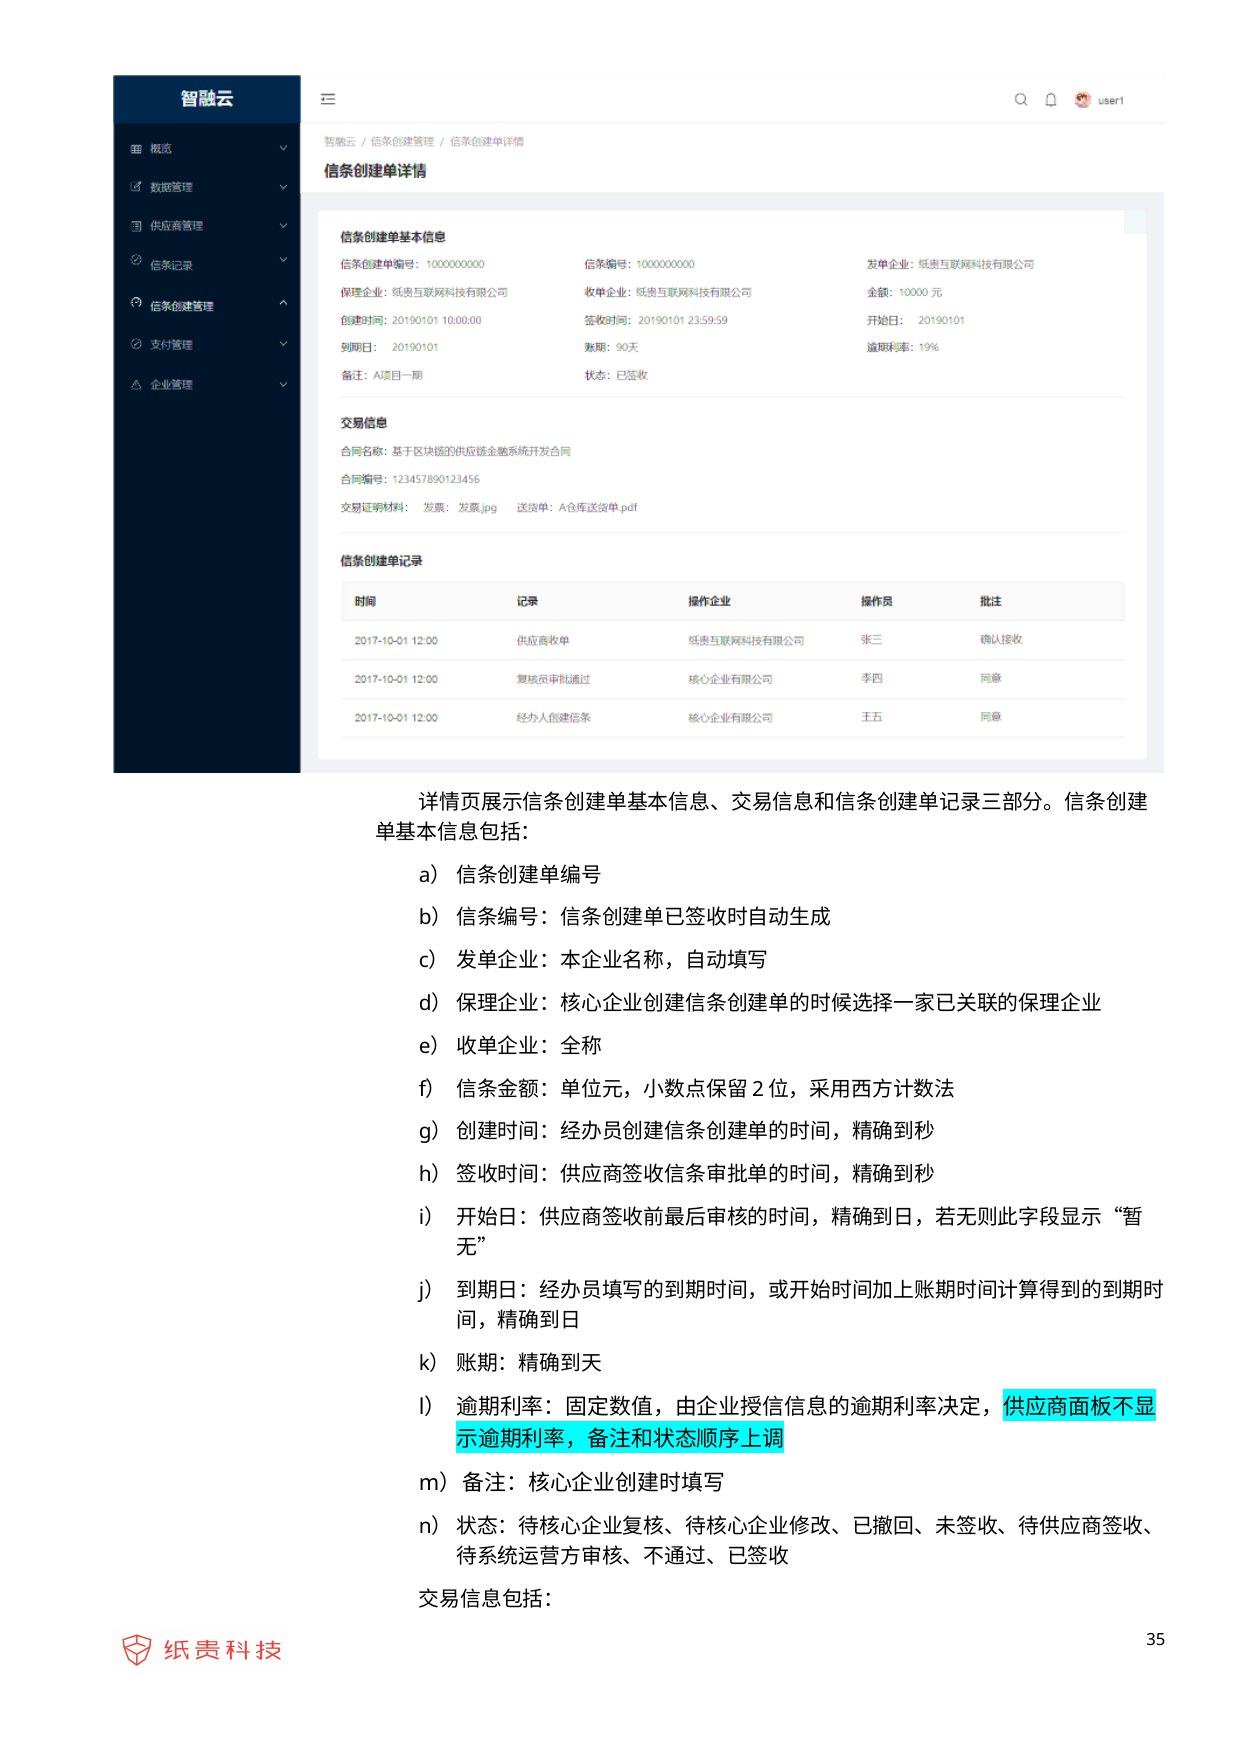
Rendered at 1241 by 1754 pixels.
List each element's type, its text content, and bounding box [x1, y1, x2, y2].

list 签收时间：供应商签收信条审批单的时间，精确到秒 [418, 1157, 1165, 1188]
list 收单企业：全称 [418, 1029, 1165, 1059]
picture [112, 75, 1166, 773]
list 账期：精确到天 [418, 1346, 1165, 1377]
list 保理企业：核心企业创建信条创建单的时候选择一家已关联的保理企业 [418, 986, 1165, 1017]
list 发单企业：本企业名称，自动填写 [418, 943, 1165, 974]
list 状态：待核心企业复核、待核心企业修改、已撤回、未签收、待供应商签收、待系统运营方审核、不通过、已签收 [418, 1509, 1165, 1570]
list 逾期利率：固定数值，由企业授信信息的逾期利率决定，供应商面板不显示逾期利率，备注和状态顺序上调 [418, 1389, 1165, 1453]
picture [112, 1627, 287, 1671]
text 交易信息包括： [418, 1582, 1165, 1613]
list 创建时间：经办员创建信条创建单的时间，精确到秒 [418, 1115, 1165, 1145]
list 信条创建单编号 [418, 858, 1165, 888]
list 到期日：经办员填写的到期时间，或开始时间加上账期时间计算得到的到期时间，精确到日 [418, 1273, 1165, 1334]
list 信条编号：信条创建单已签收时自动生成 [418, 901, 1165, 931]
list 备注：核心企业创建时填写 [418, 1465, 1165, 1497]
text 详情页展示信条创建单基本信息、交易信息和信条创建单记录三部分。信条创建单基本信息包括： [375, 785, 1165, 845]
list 信条金额：单位元，小数点保留2位，采用西方计数法 [418, 1072, 1165, 1102]
list 开始日：供应商签收前最后审核的时间，精确到日，若无则此字段显示“暂无” [418, 1200, 1165, 1261]
